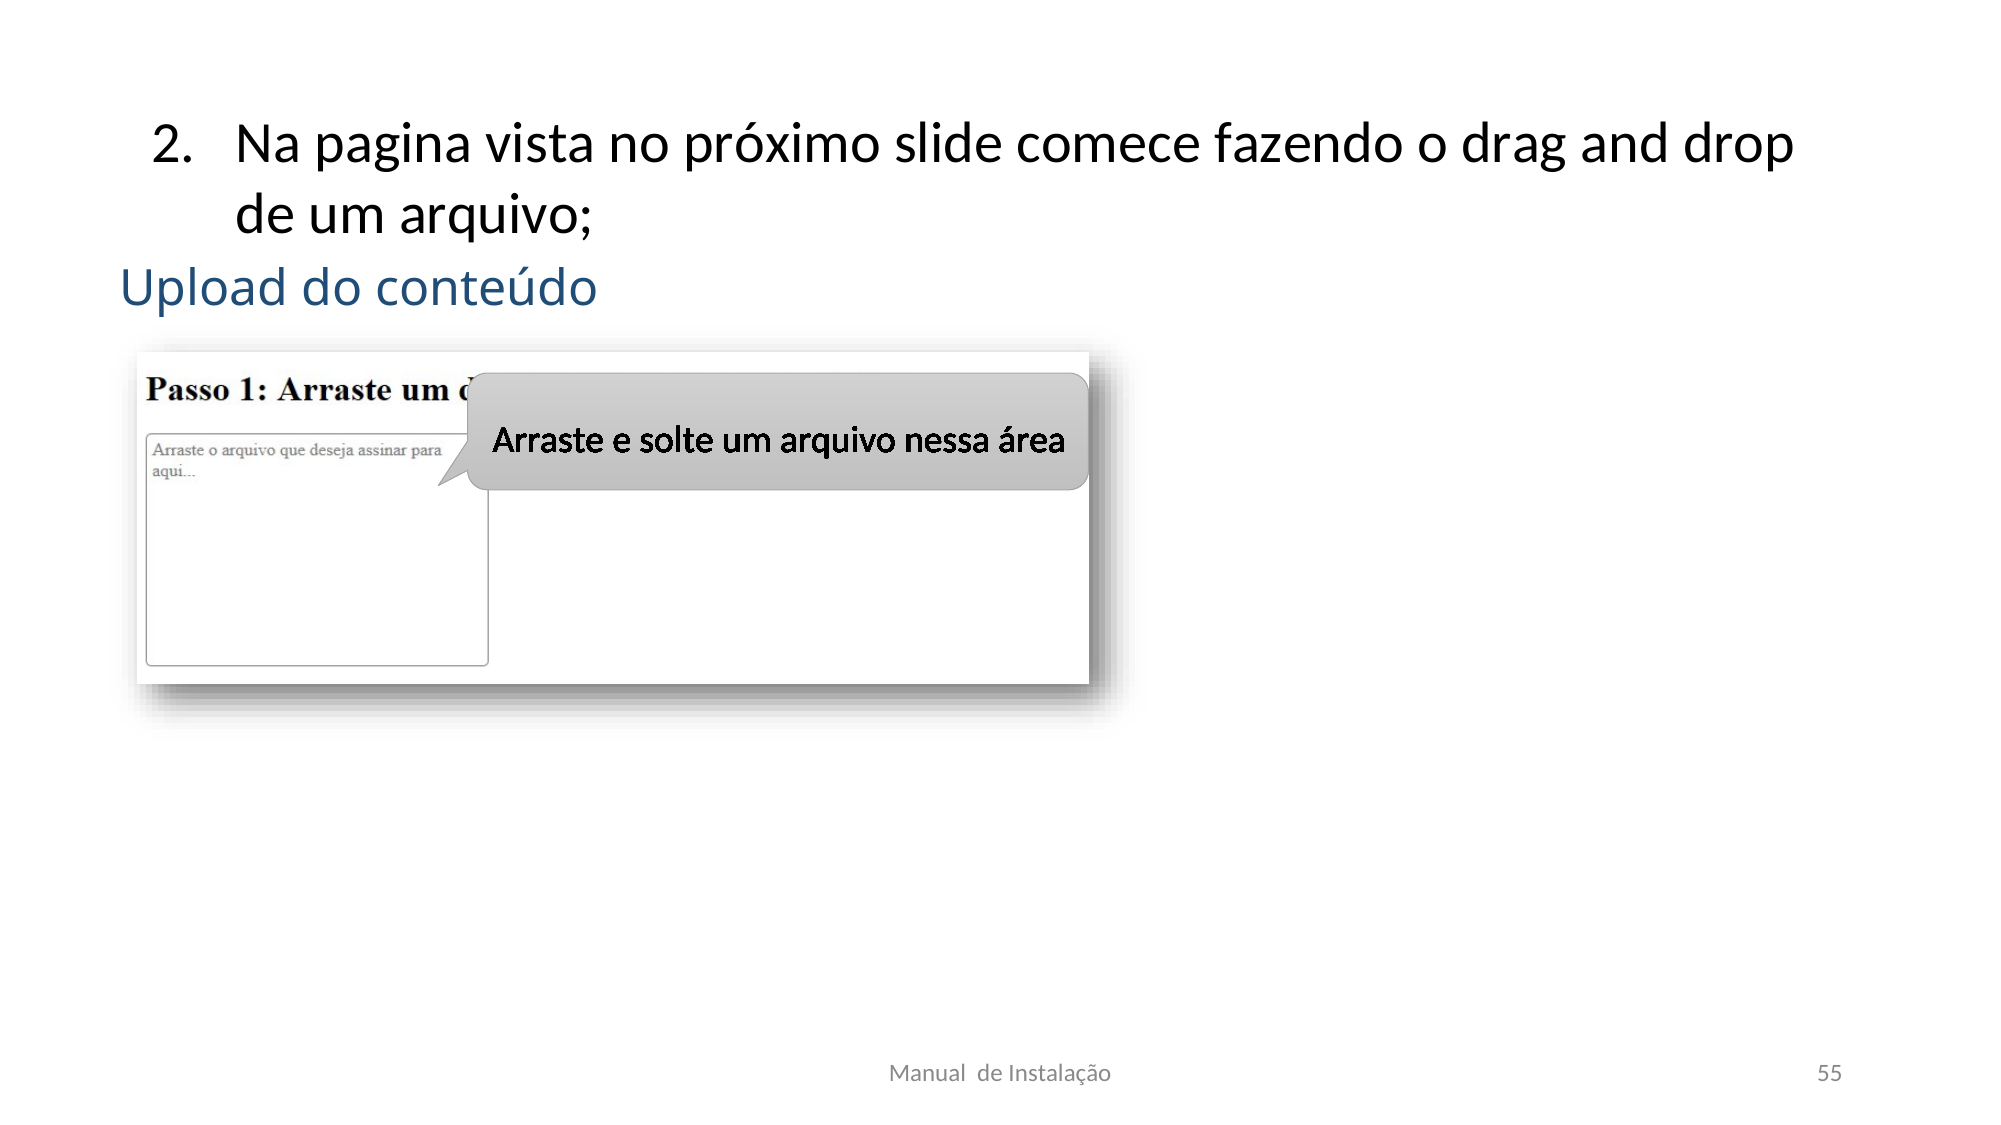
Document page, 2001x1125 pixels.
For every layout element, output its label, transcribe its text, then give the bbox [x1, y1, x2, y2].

picture [105, 320, 1153, 748]
subtitle Upload do conteúdo [119, 252, 1842, 320]
list Na pagina vista no próximo slide comece fazendo o drag and drop de um arquivo; [151, 106, 1842, 248]
